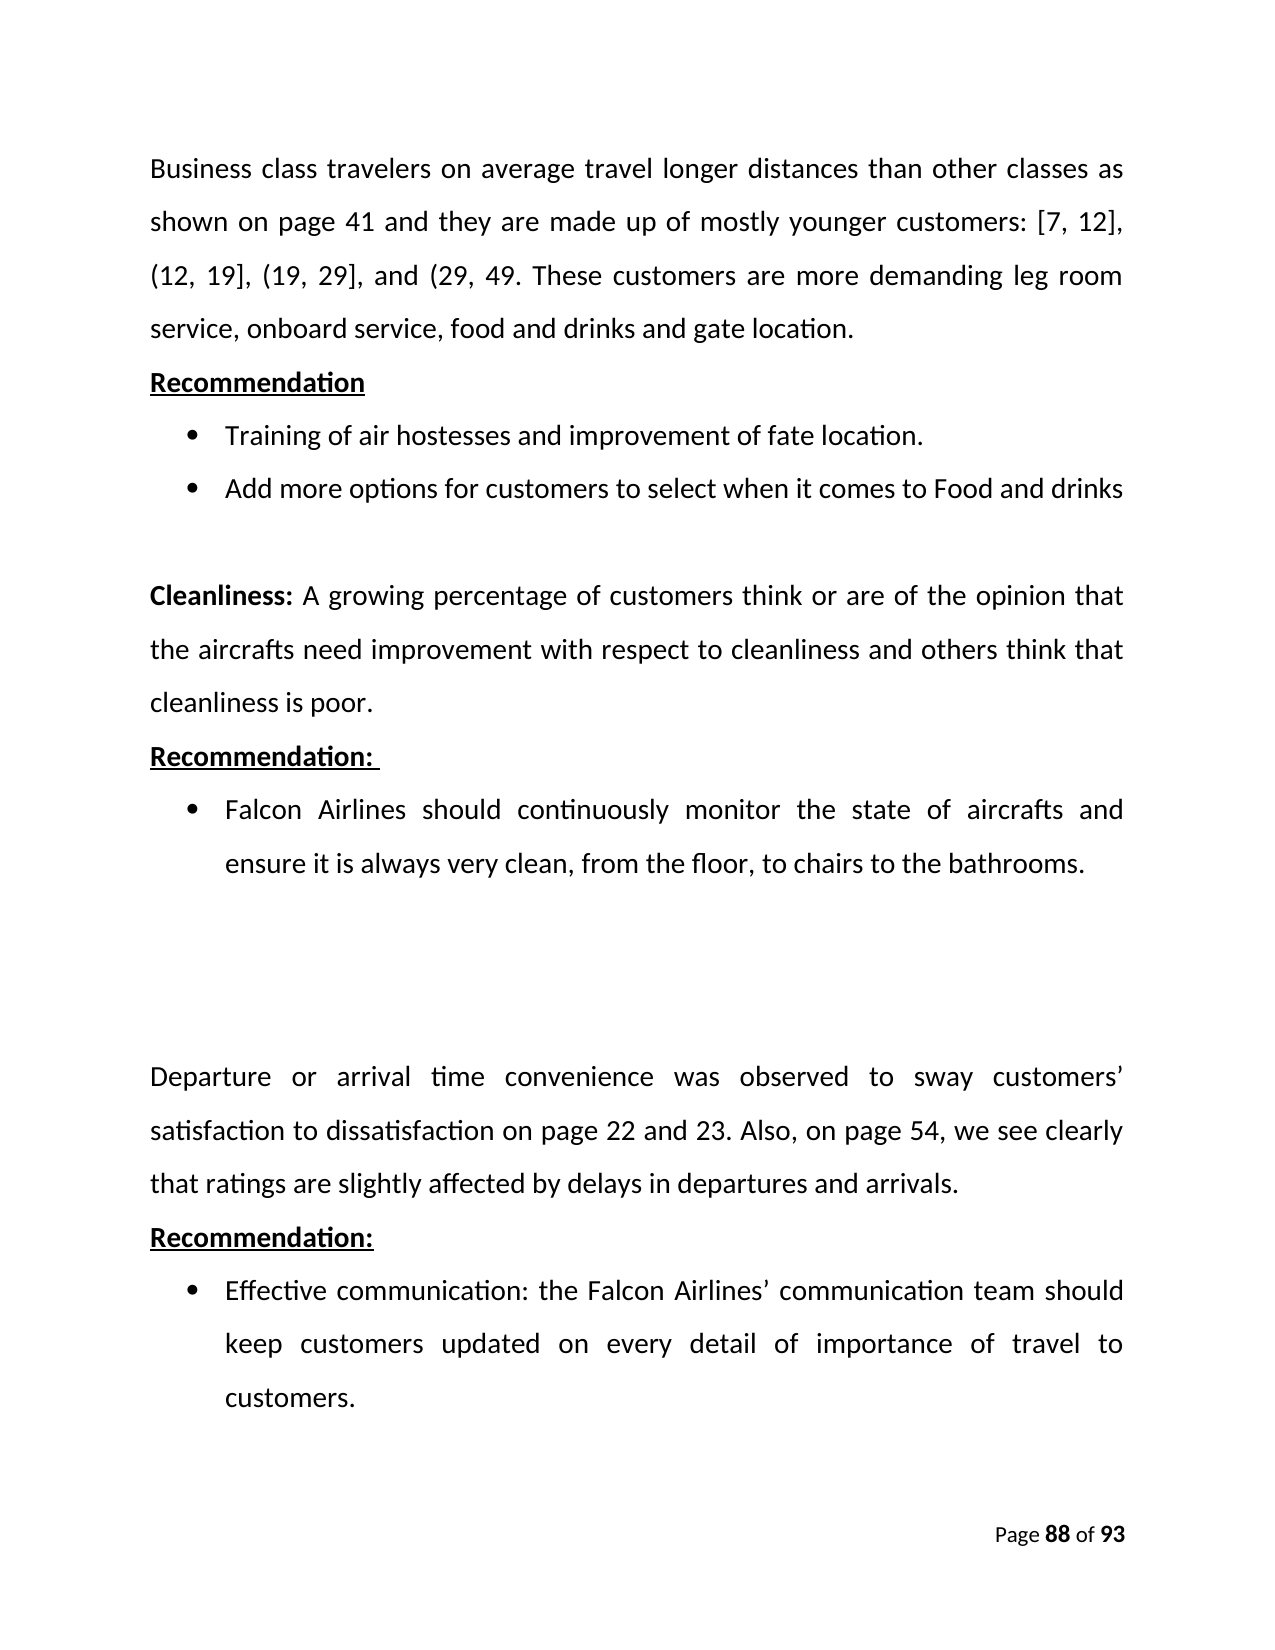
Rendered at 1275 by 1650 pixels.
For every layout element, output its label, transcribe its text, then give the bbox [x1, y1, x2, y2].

text Departure or arrival time convenience was observed to sway customers’ satisfaction to dissatisfaction on page 22 and 23. Also, on page 54, we see clearly that ratings are slightly affected by delays in departures and arrivals. [150, 1058, 1125, 1201]
text Cleanliness: A growing percentage of customers think or are of the opinion that the aircrafts need improvement with respect to cleanliness and others think that cleanliness is poor. [150, 577, 1125, 720]
list Training of air hostesses and improvement of fate location. [187, 417, 1125, 453]
text Recommendation [150, 364, 1125, 399]
list Effective communication: the Falcon Airlines’ communication team should keep customers updated on every detail of importance of travel to customers. [187, 1272, 1125, 1415]
list Add more options for customers to select when it comes to Food and drinks [187, 471, 1125, 506]
text Recommendation: [150, 738, 1125, 773]
text Recommendation: [150, 1219, 1125, 1254]
text Business class travelers on average travel longer distances than other classes as shown on page 41 and they are made up of mostly younger customers: [7, 12], (12, 19], (19, 29], and (29, 49. These customers are more demanding leg room service, onboard service, food and drinks and gate location. [150, 150, 1125, 346]
list Falcon Airlines should continuously monitor the state of aircrafts and ensure it is always very clean, from the floor, to chairs to the bathrooms. [187, 791, 1125, 880]
